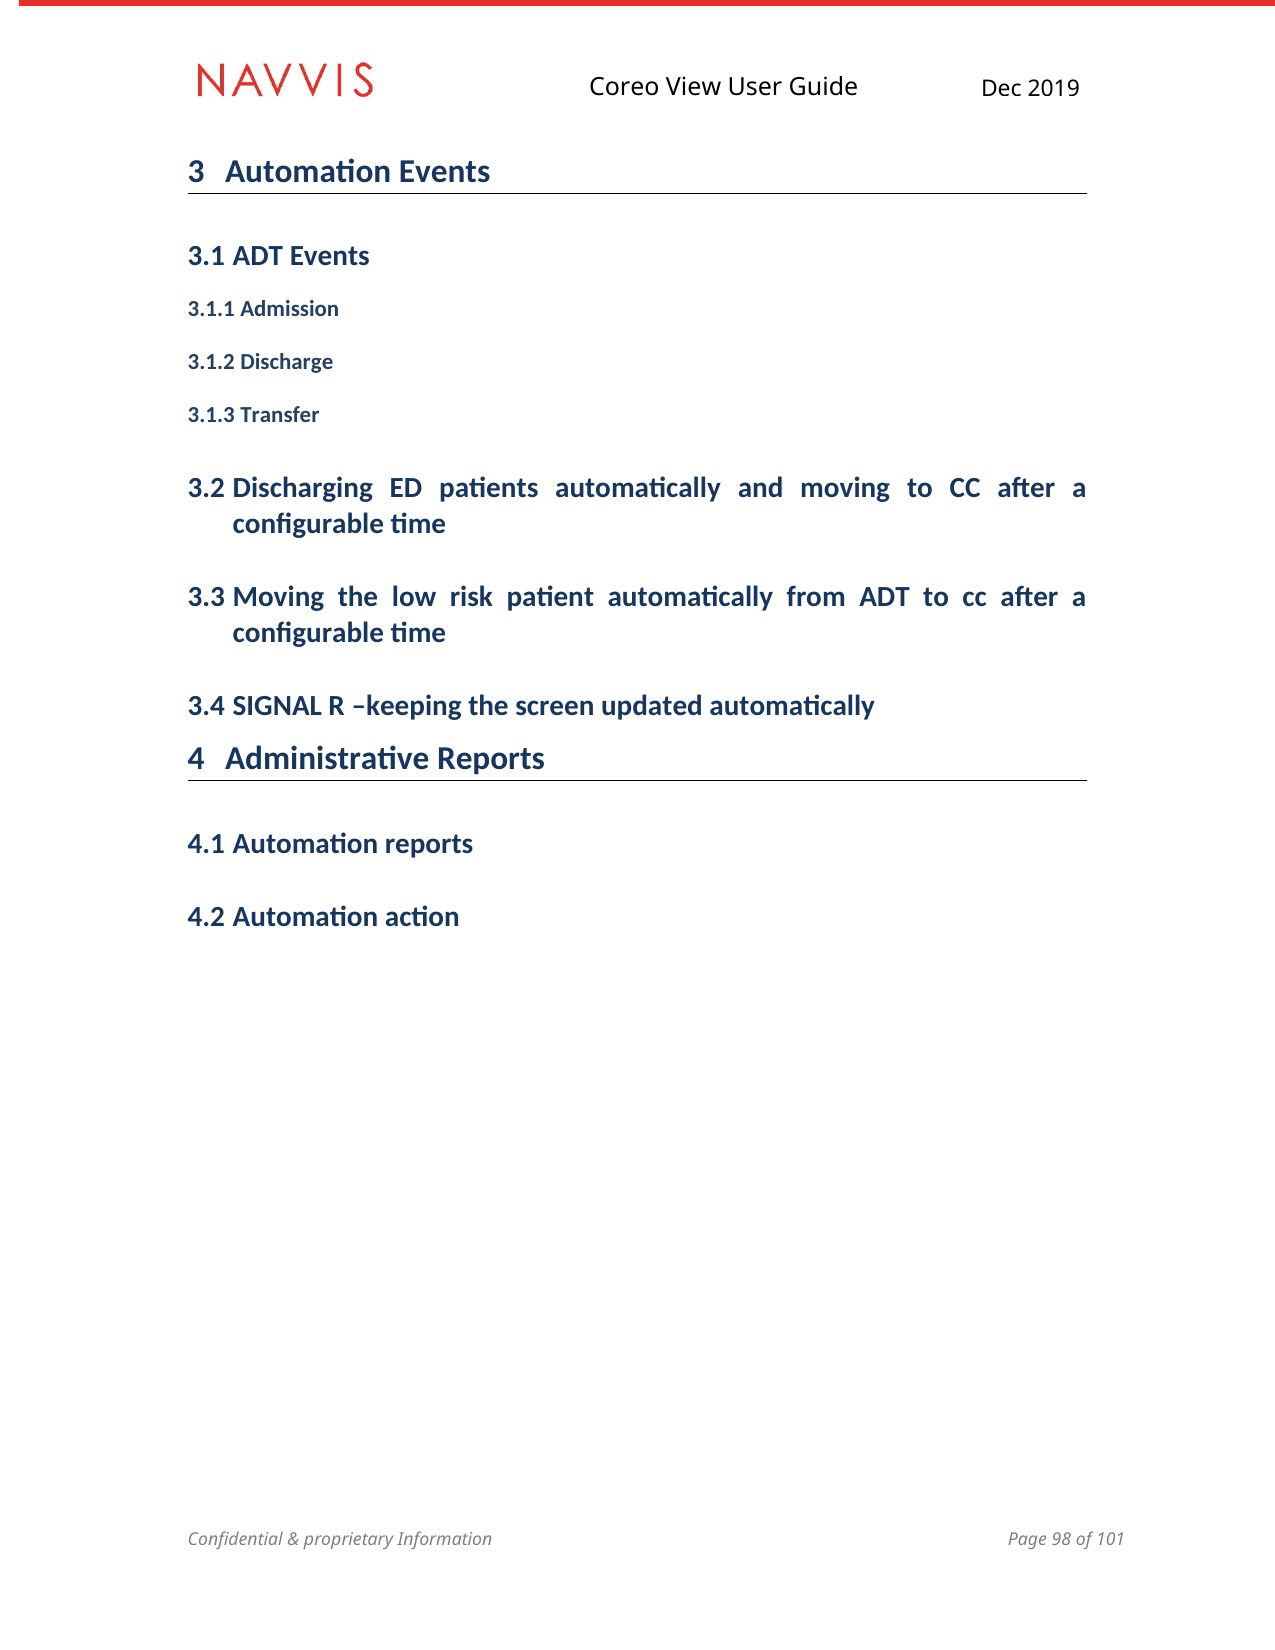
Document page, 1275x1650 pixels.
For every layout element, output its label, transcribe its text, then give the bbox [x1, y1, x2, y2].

subtitle Administrative Reports [187, 737, 1087, 781]
picture [187, 55, 383, 104]
subtitle SIGNAL R –keeping the screen updated automatically [187, 687, 1087, 723]
subtitle Admission [187, 294, 1087, 322]
subtitle Automation action [187, 898, 1087, 933]
subtitle Automation Events [187, 150, 1087, 194]
subtitle Discharging ED patients automatically and moving to CC after a configurable time [187, 469, 1087, 541]
subtitle Transfer [187, 400, 1087, 428]
subtitle Discharge [187, 347, 1087, 375]
subtitle Moving the low risk patient automatically from ADT to cc after a configurable time [187, 578, 1087, 649]
subtitle Automation reports [187, 825, 1087, 860]
subtitle ADT Events [187, 237, 1087, 273]
